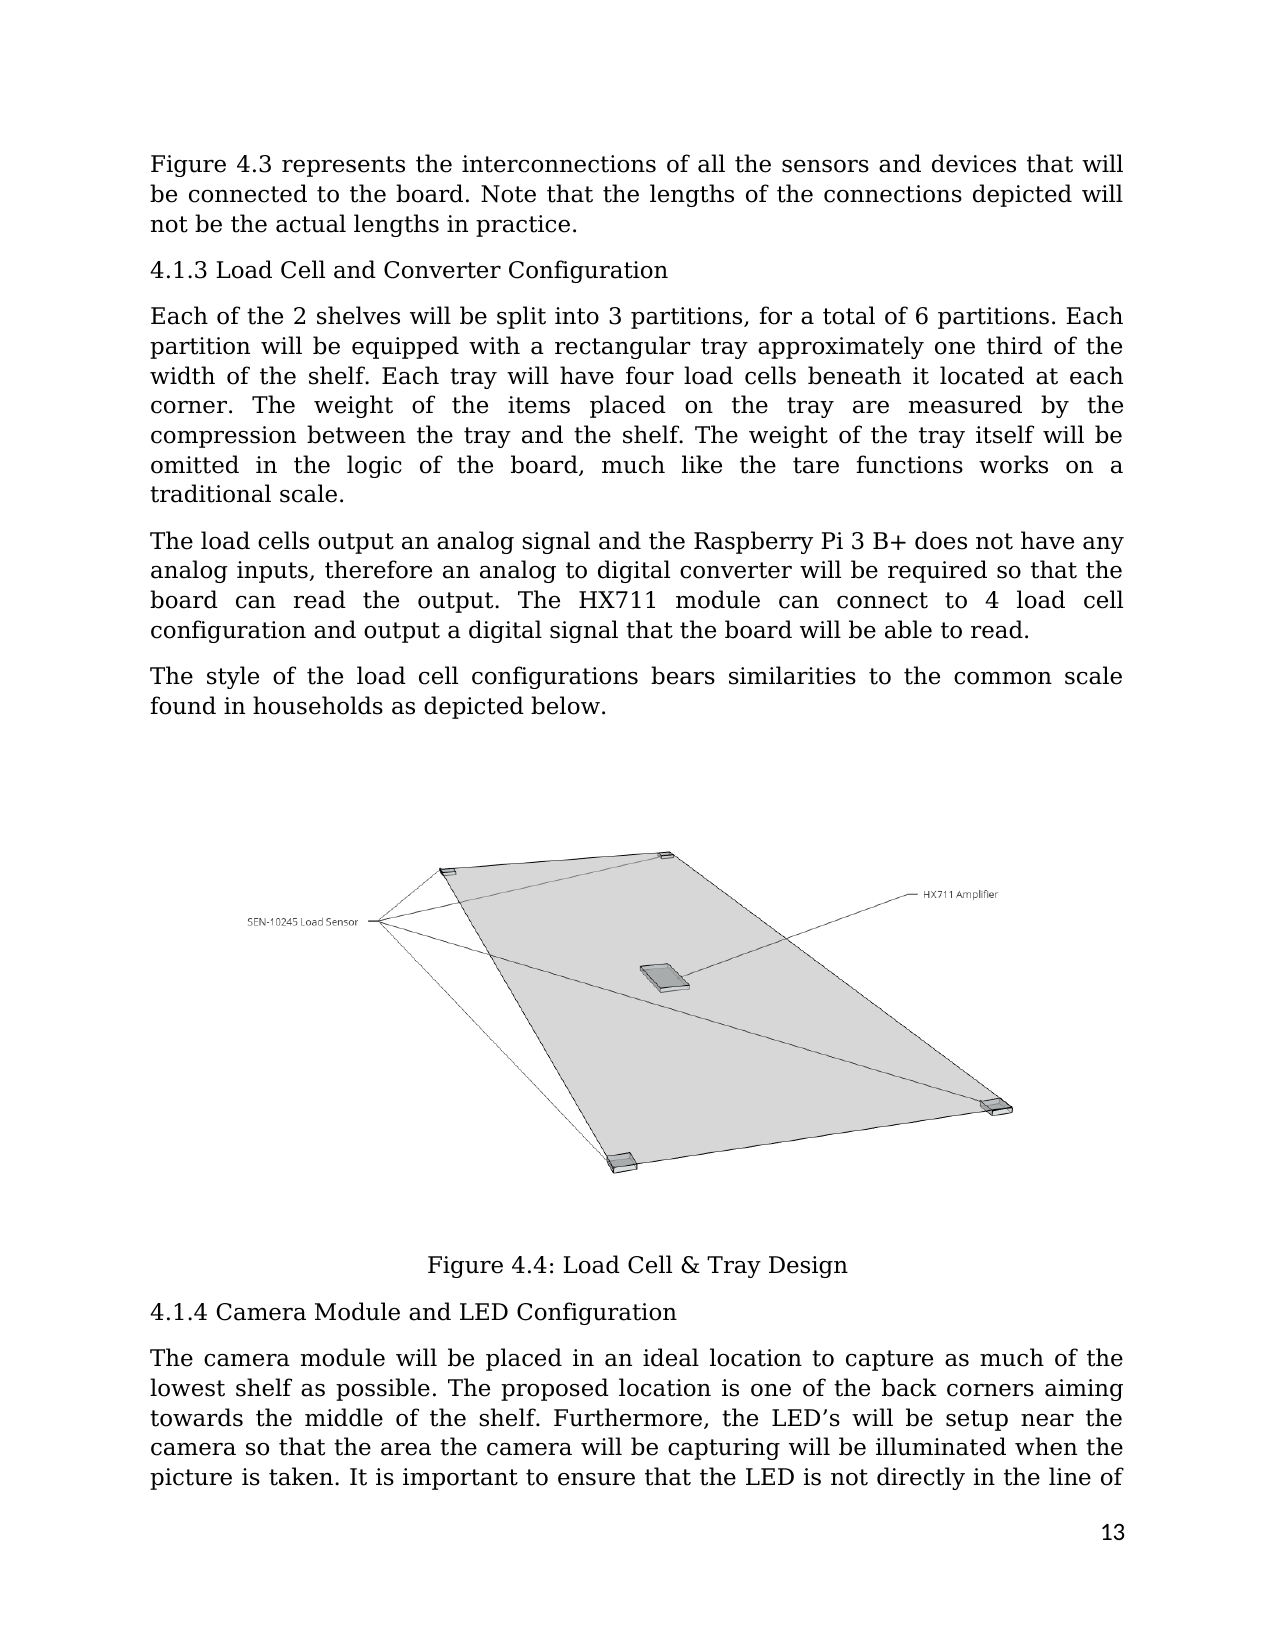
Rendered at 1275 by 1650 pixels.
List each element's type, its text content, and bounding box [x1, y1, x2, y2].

text The load cells output an analog signal and the Raspberry Pi 3 B+ does not have any analog inputs, therefore an analog to digital converter will be required so that the board can read the output. The HX711 module can connect to 4 load cell configuration and output a digital signal that the board will be able to read. [150, 527, 1125, 643]
text The style of the load cell configurations bears similarities to the common scale found in households as depicted below. [150, 662, 1125, 719]
text Each of the 2 shelves will be split into 3 partitions, for a total of 6 partitions. Each partition will be equipped with a rectangular tray approximately one third of the width of the shelf. Each tray will have four load cells beneath it located at each corner. The weight of the items placed on the tray are measured by the compression between the tray and the shelf. The weight of the tray itself will be omitted in the logic of the board, much like the tare functions works on a traditional scale. [150, 302, 1125, 508]
text 4.1.4 Camera Module and LED Configuration [150, 1298, 1125, 1325]
text 4.1.3 Load Cell and Converter Configuration [150, 256, 1125, 283]
text Figure 4.3 represents the interconnections of all the sensors and devices that will be connected to the board. Note that the lengths of the connections depicted will not be the actual lengths in practice. [150, 150, 1125, 237]
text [150, 1344, 1125, 1490]
picture [212, 774, 1063, 1231]
